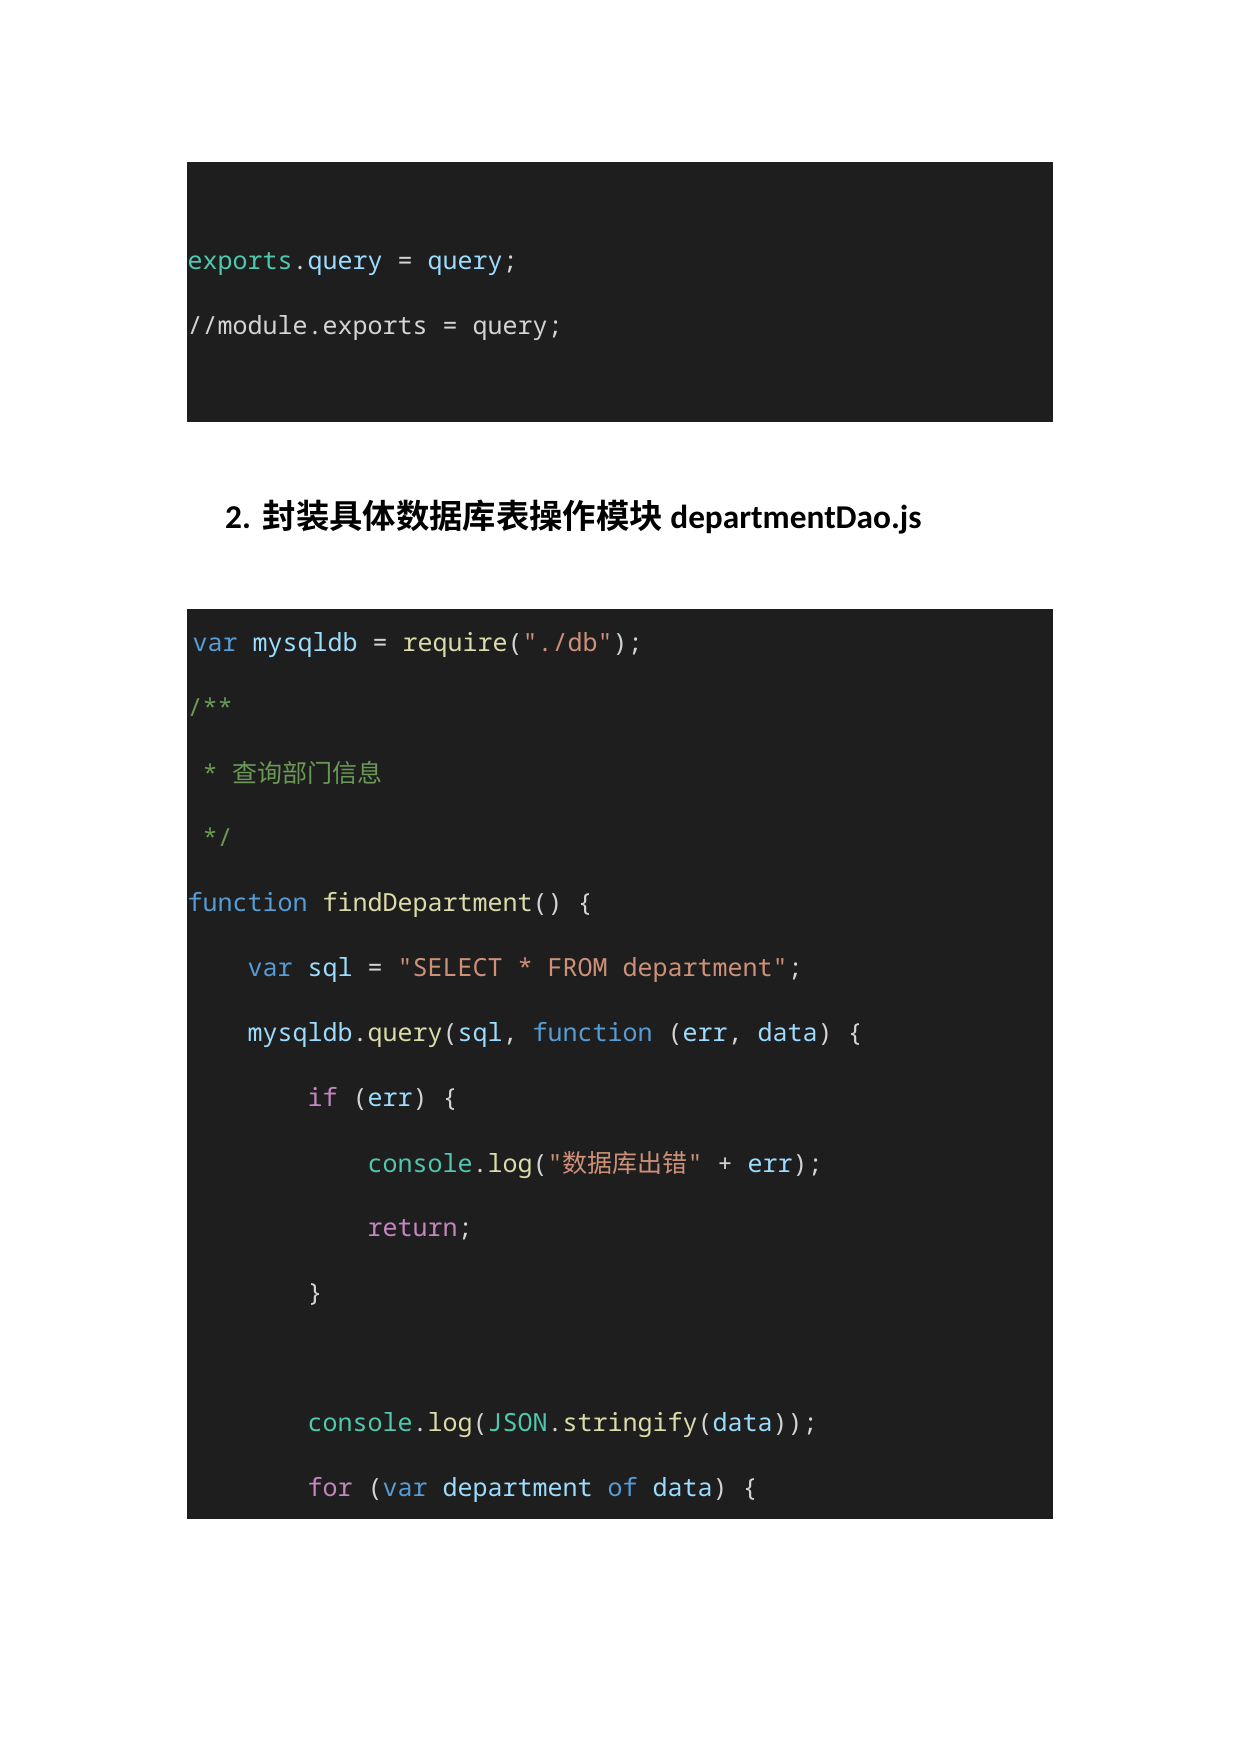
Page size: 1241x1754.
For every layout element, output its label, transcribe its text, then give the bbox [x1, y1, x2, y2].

text } [187, 1259, 1053, 1324]
text return; [187, 1194, 1053, 1259]
text for (var department of data) { [187, 1454, 1053, 1519]
text exports.query = query; [187, 227, 1053, 292]
text /** [187, 674, 1053, 739]
text mysqldb.query(sql, function (err, data) { [187, 999, 1053, 1064]
subtitle 封装具体数据库表操作模块 departmentDao.js [225, 482, 1053, 547]
text var mysqldb = require("./db"); [187, 609, 1053, 674]
text */ [187, 804, 1053, 869]
text console.log("数据库出错" + err); [187, 1129, 1053, 1194]
text if (err) { [187, 1064, 1053, 1129]
text var sql = "SELECT * FROM department"; [187, 934, 1053, 999]
text console.log(JSON.stringify(data)); [187, 1389, 1053, 1454]
text * 查询部门信息 [187, 739, 1053, 804]
text //module.exports = query; [187, 292, 1053, 357]
text function findDepartment() { [187, 869, 1053, 934]
